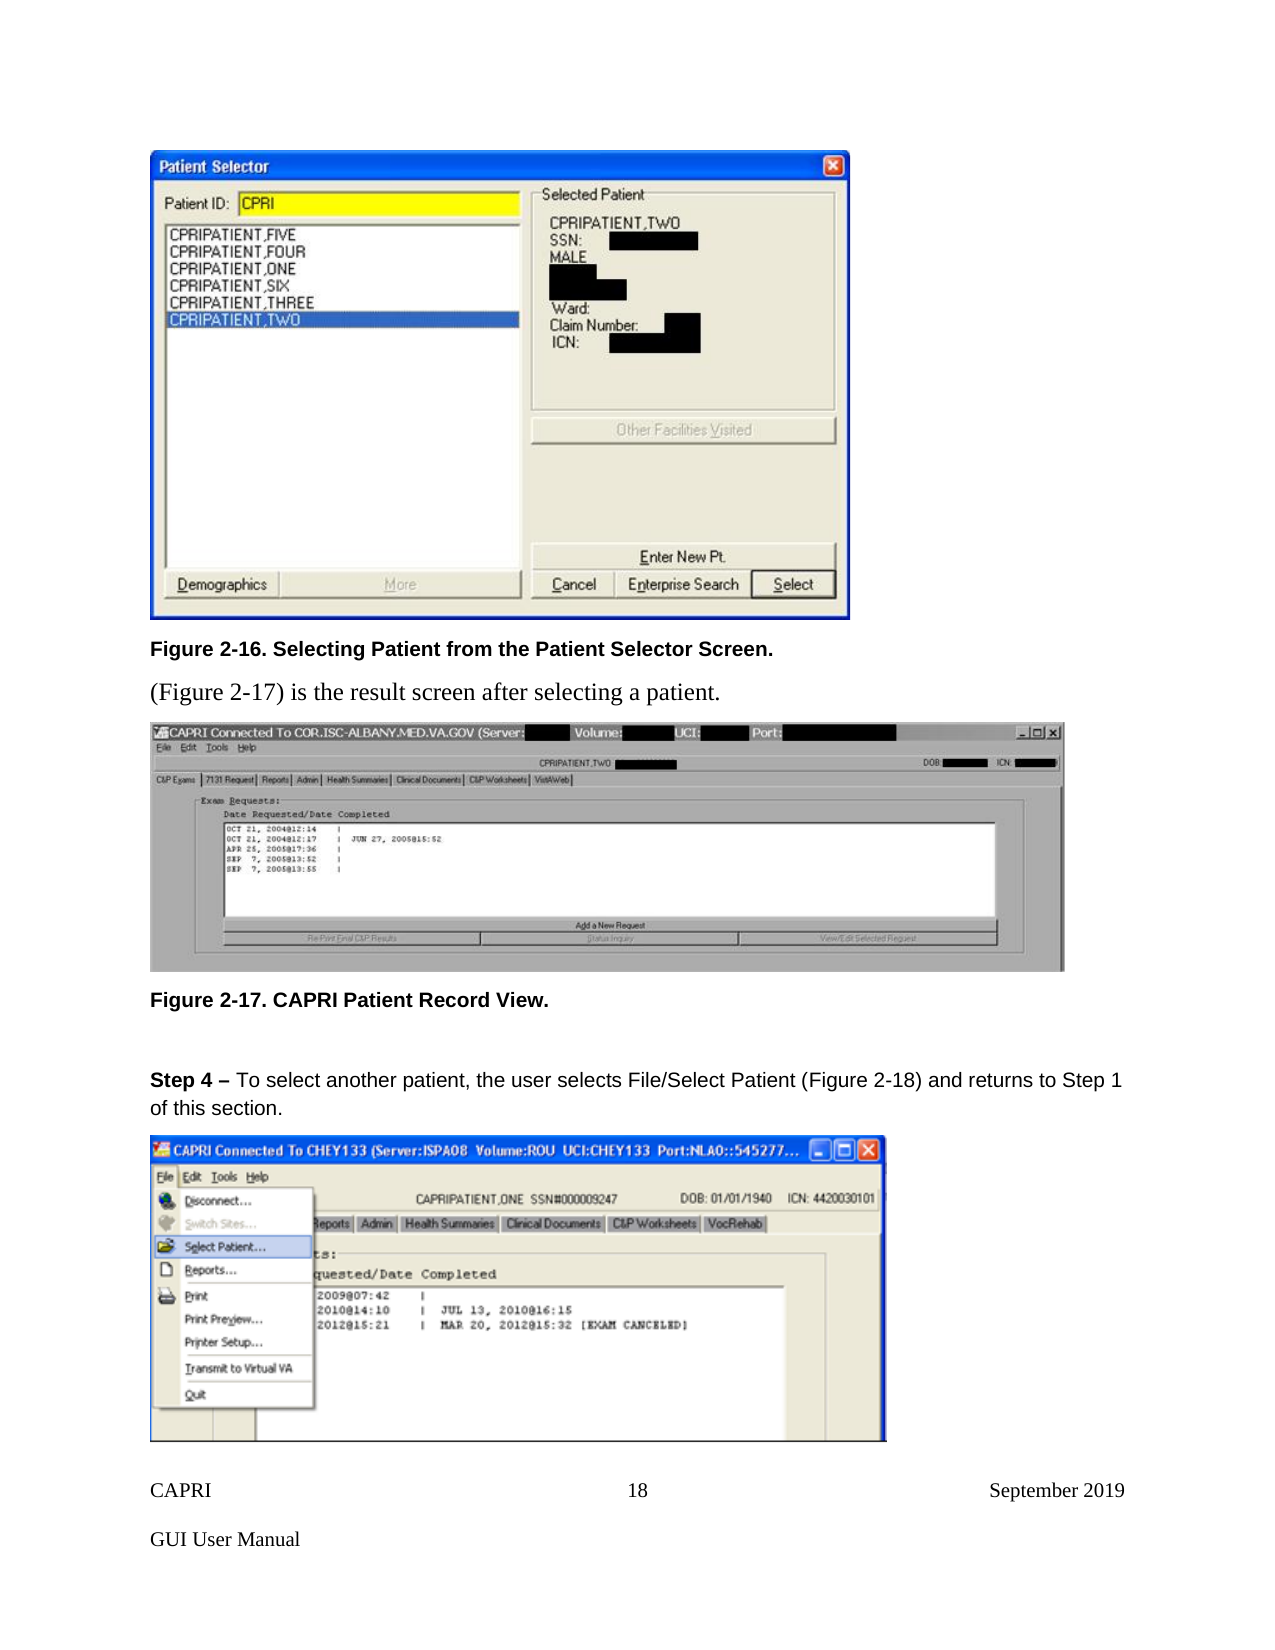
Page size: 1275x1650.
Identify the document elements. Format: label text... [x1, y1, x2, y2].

picture [150, 1135, 887, 1444]
picture [150, 150, 851, 620]
picture [150, 722, 1065, 972]
